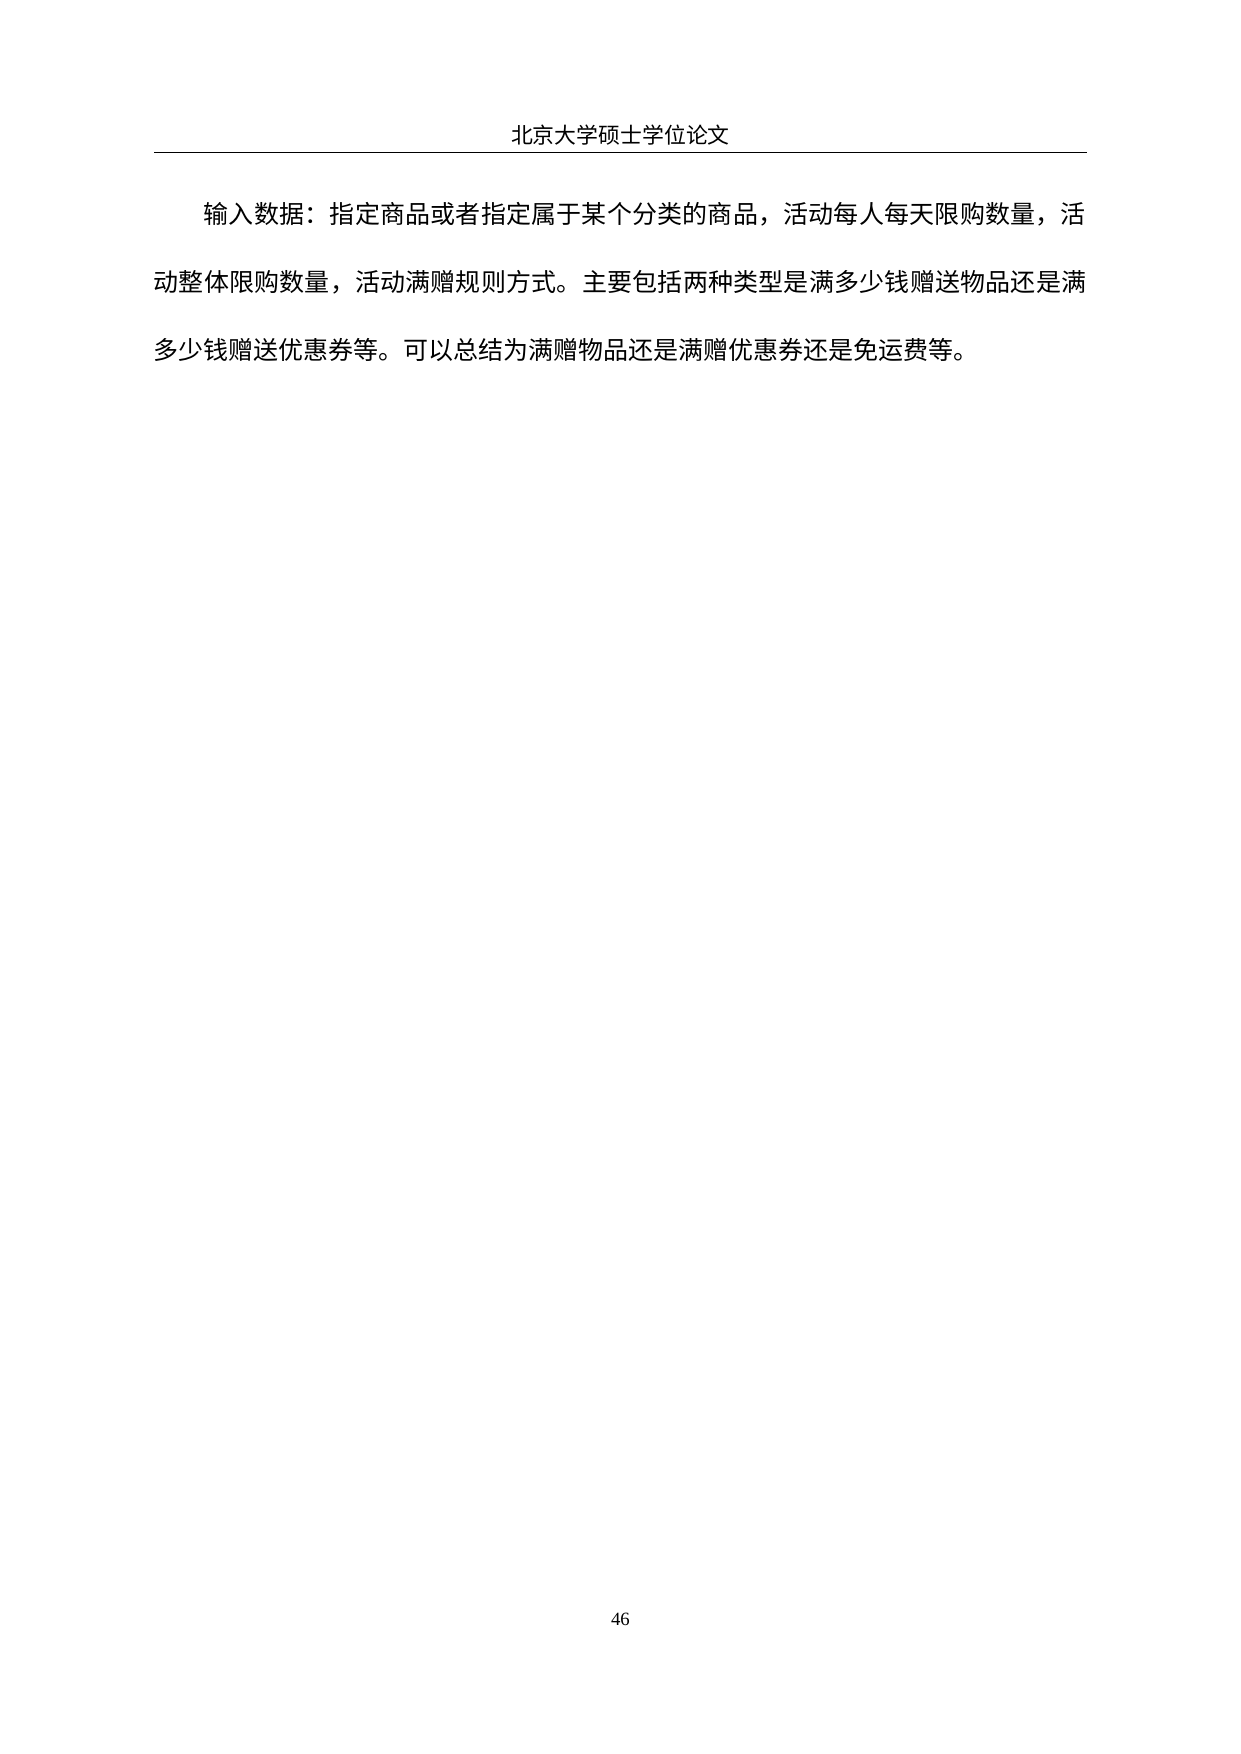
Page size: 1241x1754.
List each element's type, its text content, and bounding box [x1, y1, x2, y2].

text 输入数据：指定商品或者指定属于某个分类的商品，活动每人每天限购数量，活动整体限购数量，活动满赠规则方式。主要包括两种类型是满多少钱赠送物品还是满多少钱赠送优惠券等。可以总结为满赠物品还是满赠优惠券还是免运费等。 [153, 178, 1087, 382]
